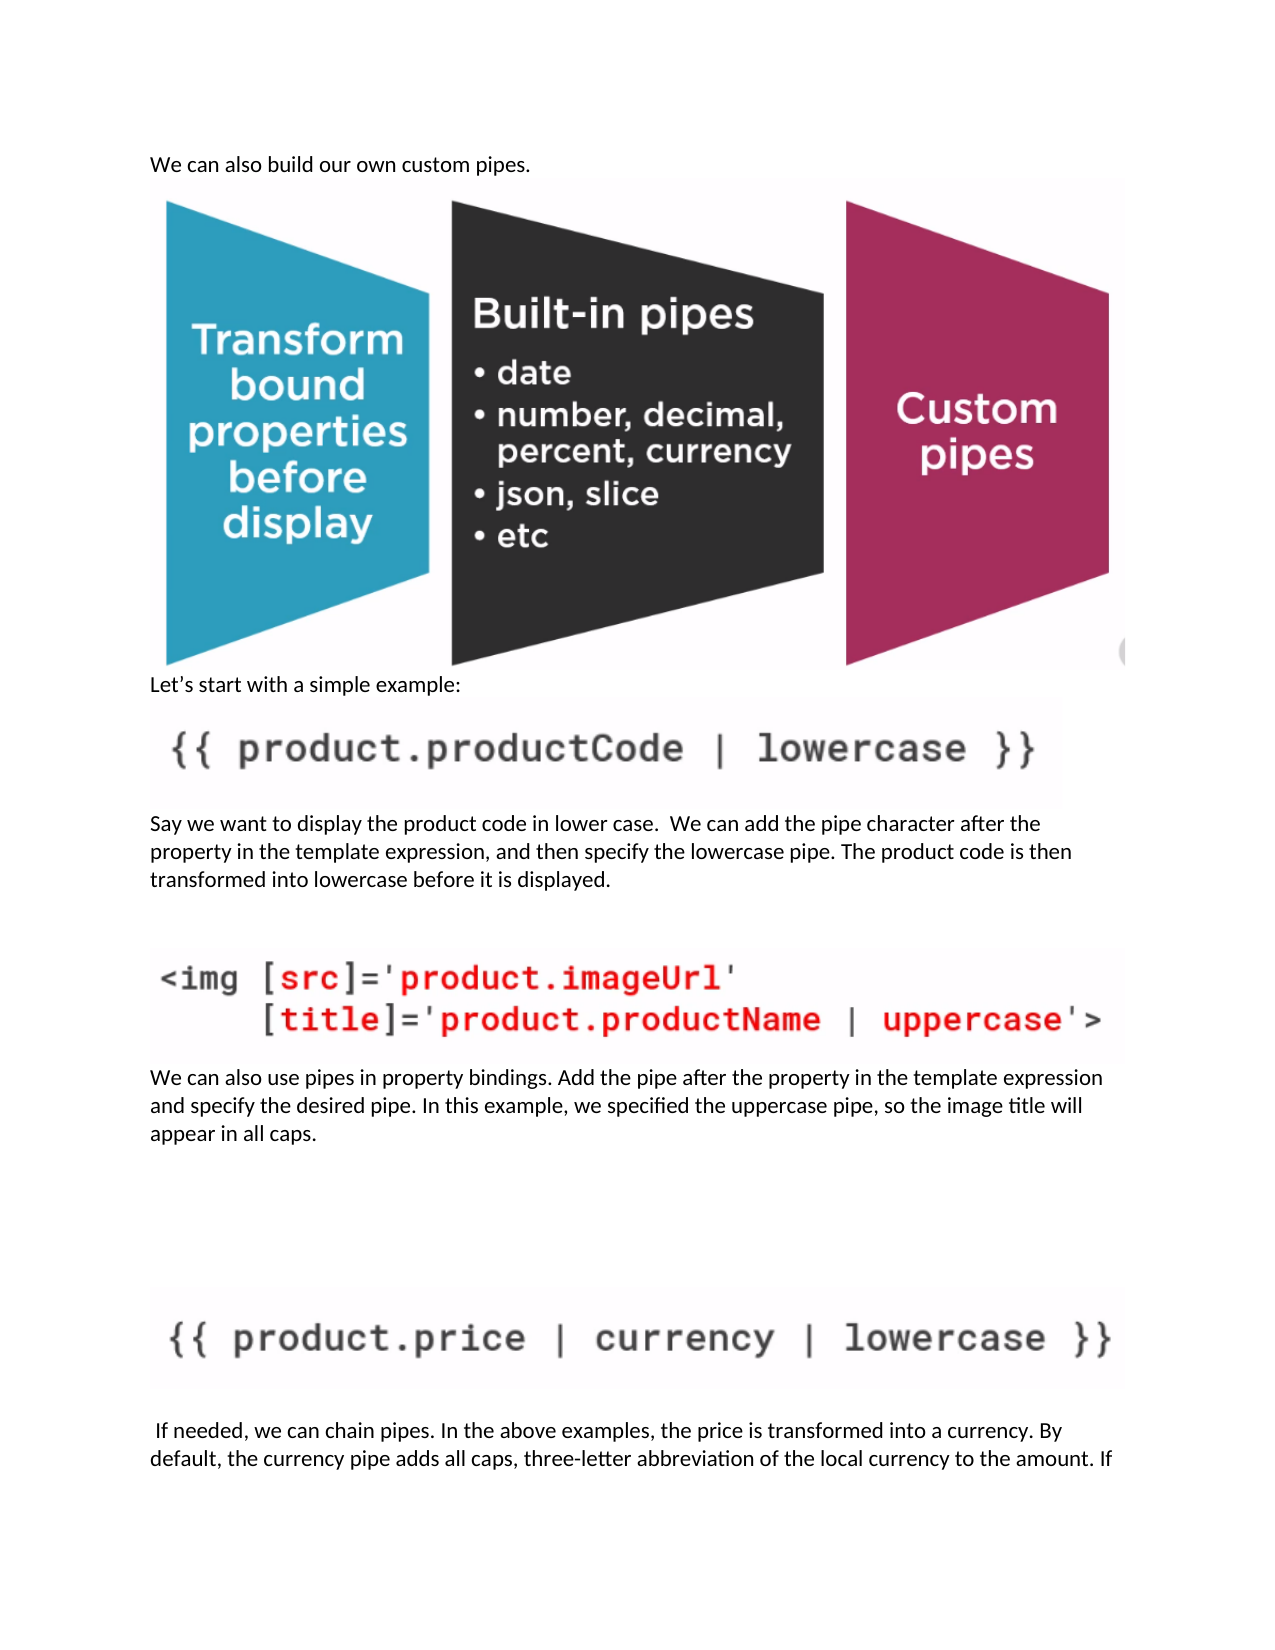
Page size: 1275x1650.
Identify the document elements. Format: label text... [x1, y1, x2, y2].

text Let’s start with a simple example: [150, 670, 1125, 698]
picture [150, 1287, 1125, 1389]
text We can also use pipes in property bindings. Add the pipe after the property in the template expression and specify the desired pipe. In this example, we specified the uppercase pipe, so the image title will appear in all caps. [150, 1064, 1125, 1147]
text Say we want to display the product code in lower case. We can add the pipe character after the property in the template expression, and then specify the lowercase pipe. The product code is then transformed into lowercase before it is displayed. [150, 809, 1125, 893]
picture [150, 697, 1063, 809]
text We can also build our own custom pipes. [150, 150, 1125, 178]
picture [150, 178, 1125, 670]
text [150, 1416, 1125, 1472]
picture [150, 948, 1125, 1064]
